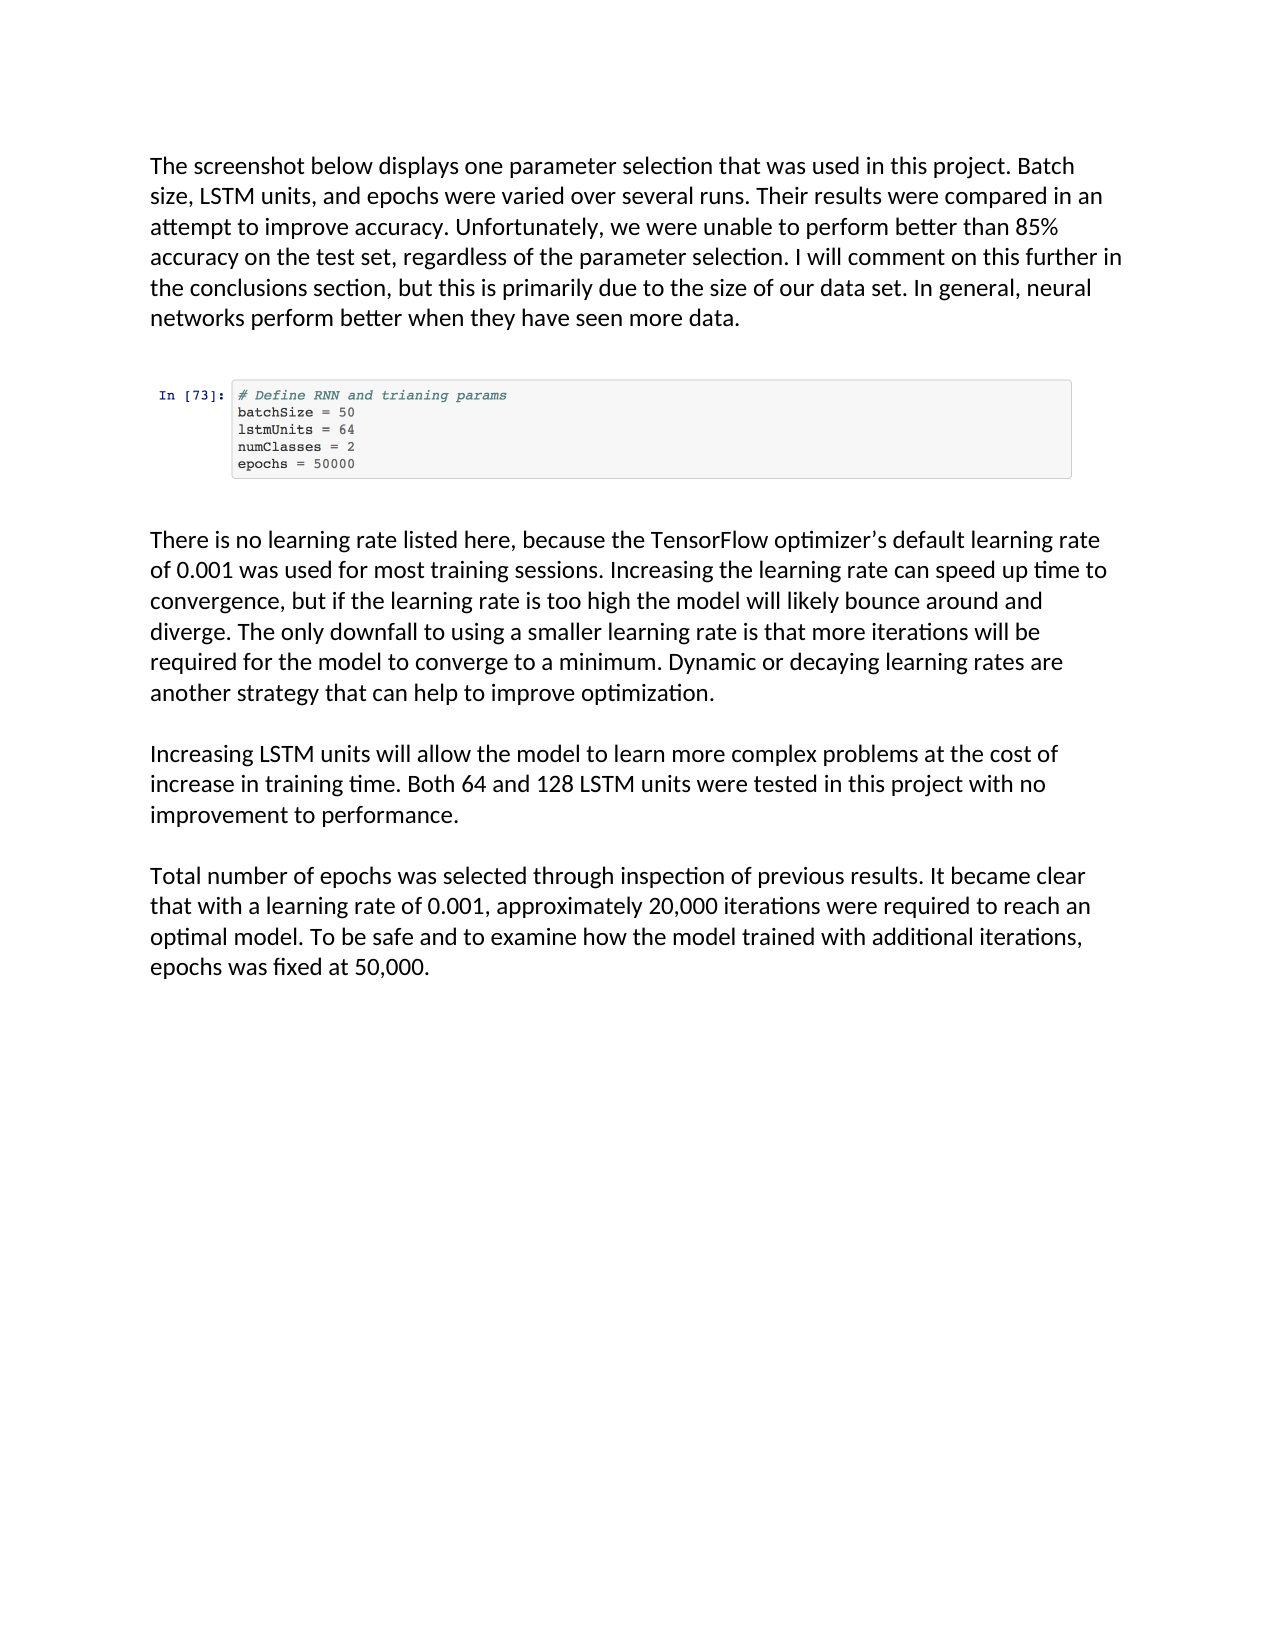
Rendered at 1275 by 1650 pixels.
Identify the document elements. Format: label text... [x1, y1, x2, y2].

text Total number of epochs was selected through inspection of previous results. It became clear that with a learning rate of 0.001, approximately 20,000 iterations were required to reach an optimal model. To be safe and to examine how the model trained with additional iterations, epochs was fixed at 50,000. [150, 860, 1125, 982]
text Increasing LSTM units will allow the model to learn more complex problems at the cost of increase in training time. Both 64 and 128 LSTM units were tested in this project with no improvement to performance. [150, 738, 1125, 829]
picture [150, 363, 1125, 494]
text The screenshot below displays one parameter selection that was used in this project. Batch size, LSTM units, and epochs were varied over several runs. Their results were compared in an attempt to improve accuracy. Unfortunately, we were unable to perform better than 85% accuracy on the test set, regardless of the parameter selection. I will comment on this further in the conclusions section, but this is primarily due to the size of our data set. In general, neural networks perform better when they have seen more data. [150, 150, 1125, 333]
text There is no learning rate listed here, because the TensorFlow optimizer’s default learning rate of 0.001 was used for most training sessions. Increasing the learning rate can speed up time to convergence, but if the learning rate is too high the model will likely bounce around and diverge. The only downfall to using a smaller learning rate is that more iterations will be required for the model to converge to a minimum. Dynamic or decaying learning rates are another strategy that can help to improve optimization. [150, 524, 1125, 707]
